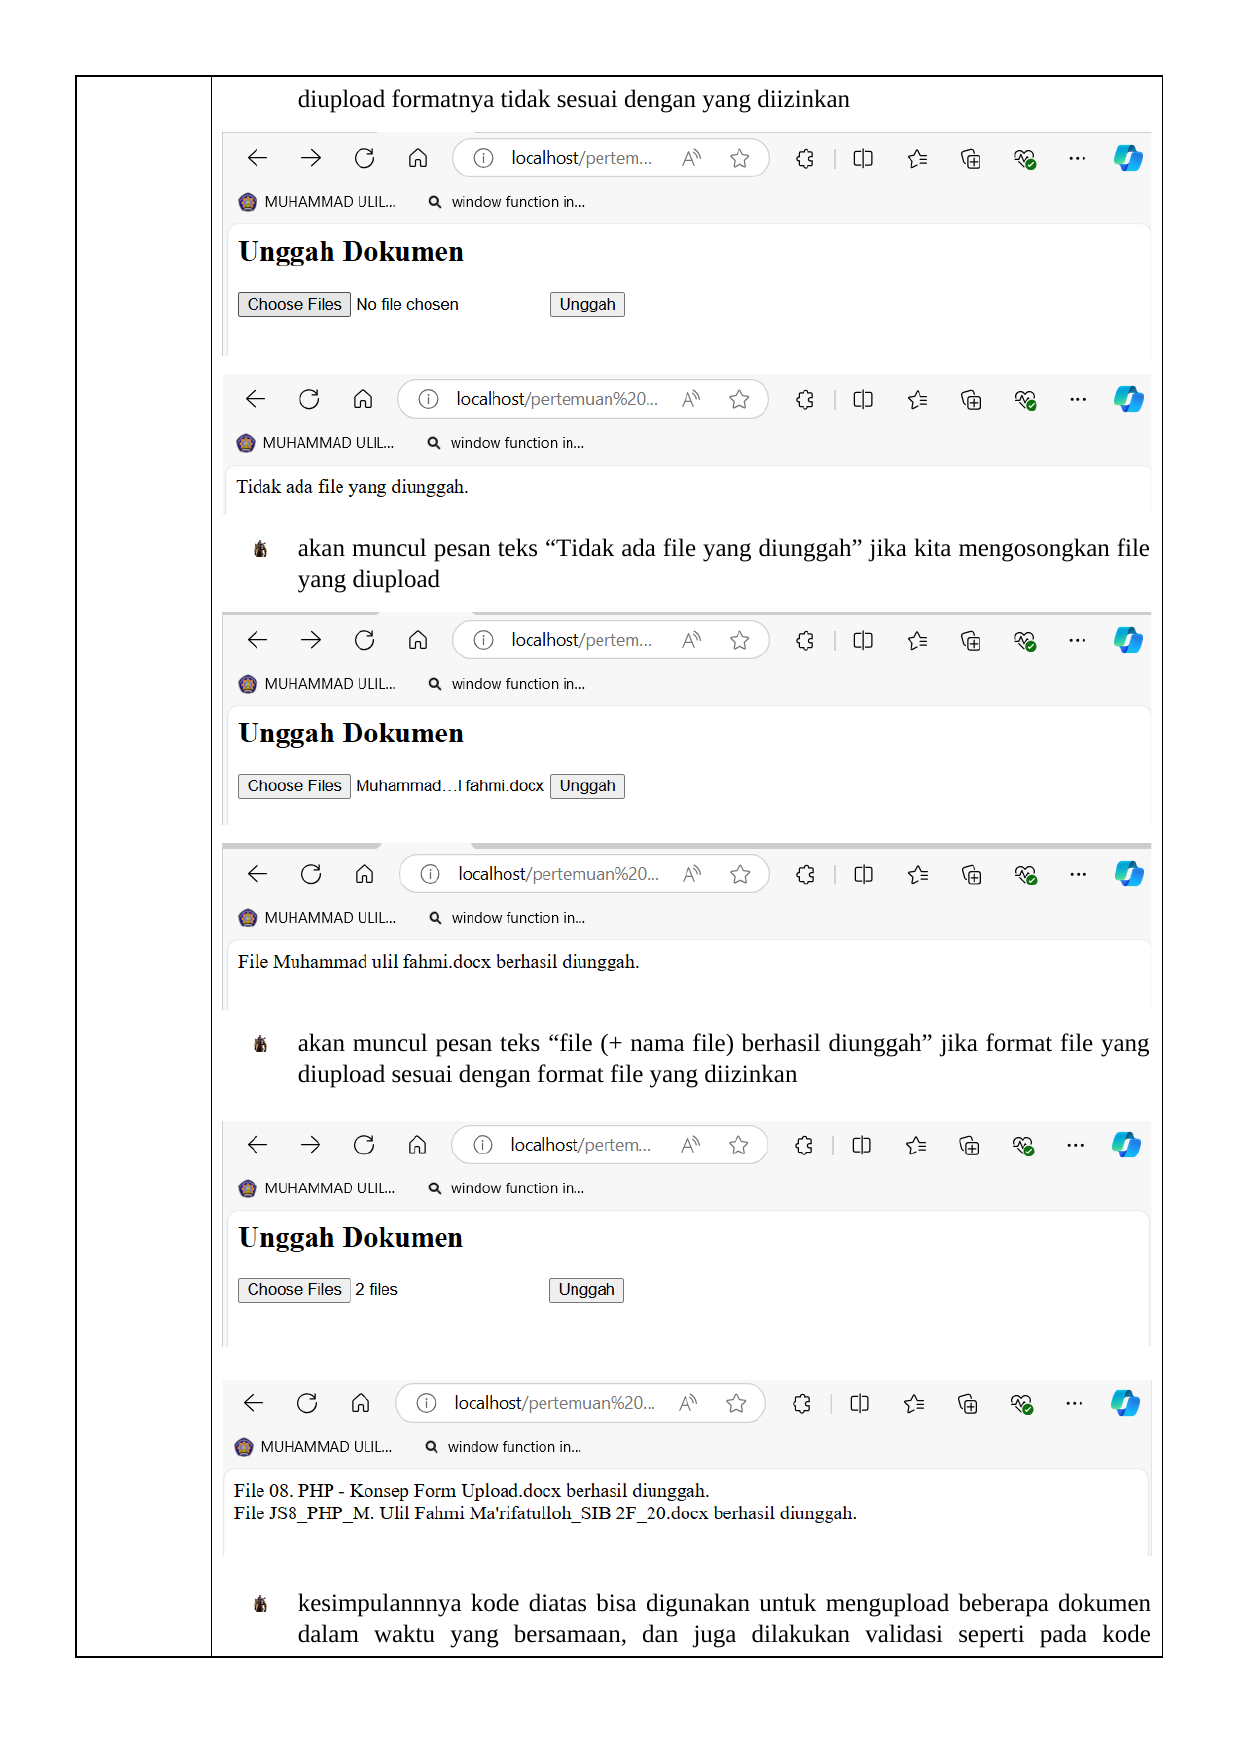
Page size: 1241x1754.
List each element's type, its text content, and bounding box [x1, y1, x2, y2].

picture [222, 132, 1152, 356]
picture [254, 1035, 267, 1052]
picture [222, 1121, 1152, 1347]
picture [254, 540, 267, 557]
picture [254, 1595, 267, 1612]
picture [222, 1380, 1152, 1556]
picture [222, 374, 1152, 515]
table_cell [212, 77, 1162, 1656]
table_cell 4 [77, 77, 211, 1656]
picture [222, 843, 1152, 1010]
picture [222, 612, 1152, 825]
